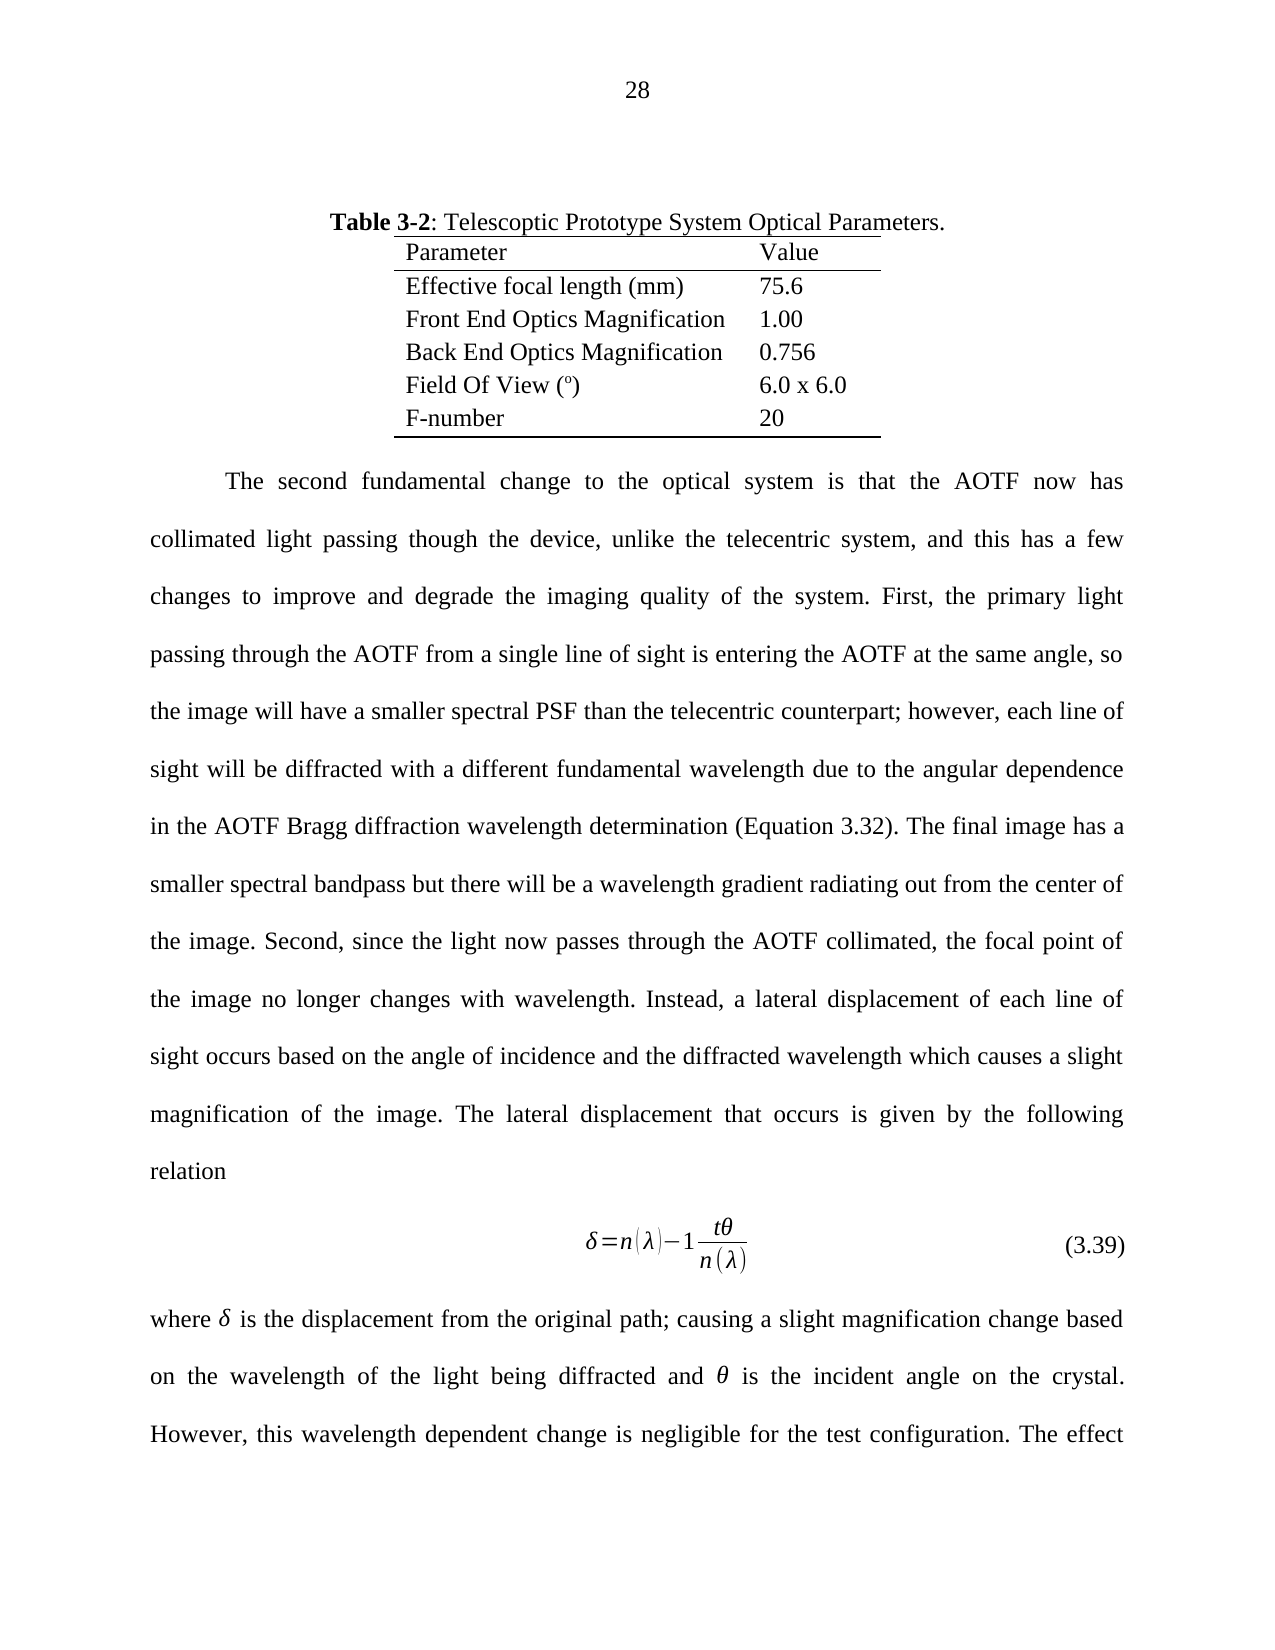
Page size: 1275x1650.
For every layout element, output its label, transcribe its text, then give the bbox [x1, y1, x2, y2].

table_cell Back End Optics Magnification [394, 338, 748, 370]
table_cell 20 [748, 404, 881, 436]
table_cell F-number [394, 404, 748, 436]
table_cell 6.0 x 6.0 [748, 370, 881, 403]
table_cell Front End Optics Magnification [394, 304, 748, 337]
table_header Parameter [394, 237, 748, 270]
table_cell 75.6 [748, 271, 881, 304]
text The second fundamental change to the optical system is that the AOTF now has collimated light passing though the device, unlike the telecentric system, and this has a few changes to improve and degrade the imaging quality of the system. First, the primary light passing through the AOTF from a single line of sight is entering the AOTF at the same angle, so the image will have a smaller spectral PSF than the telecentric counterpart; however, each line of sight will be diffracted with a different fundamental wavelength due to the angular dependence in the AOTF Bragg diffraction wavelength determination (Equation 3.32). The final image has a smaller spectral bandpass but there will be a wavelength gradient radiating out from the center of the image. Second, since the light now passes through the AOTF collimated, the focal point of the image no longer changes with wavelength. Instead, a lateral displacement of each line of sight occurs based on the angle of incidence and the diffracted wavelength which causes a slight magnification of the image. The lateral displacement that occurs is given by the following relation [150, 466, 1125, 1185]
table_header [298, 1214, 1006, 1304]
table_cell 1.00 [748, 304, 881, 337]
table_cell Effective focal length (mm) [394, 271, 748, 304]
table_header Value [748, 237, 881, 270]
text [150, 1304, 1125, 1447]
table_cell 0.756 [748, 338, 881, 370]
table_header (3.39) [1006, 1214, 1136, 1304]
text Table 3-2: Telescoptic Prototype System Optical Parameters. [150, 207, 1125, 236]
table_cell Field Of View (o) [394, 370, 748, 403]
